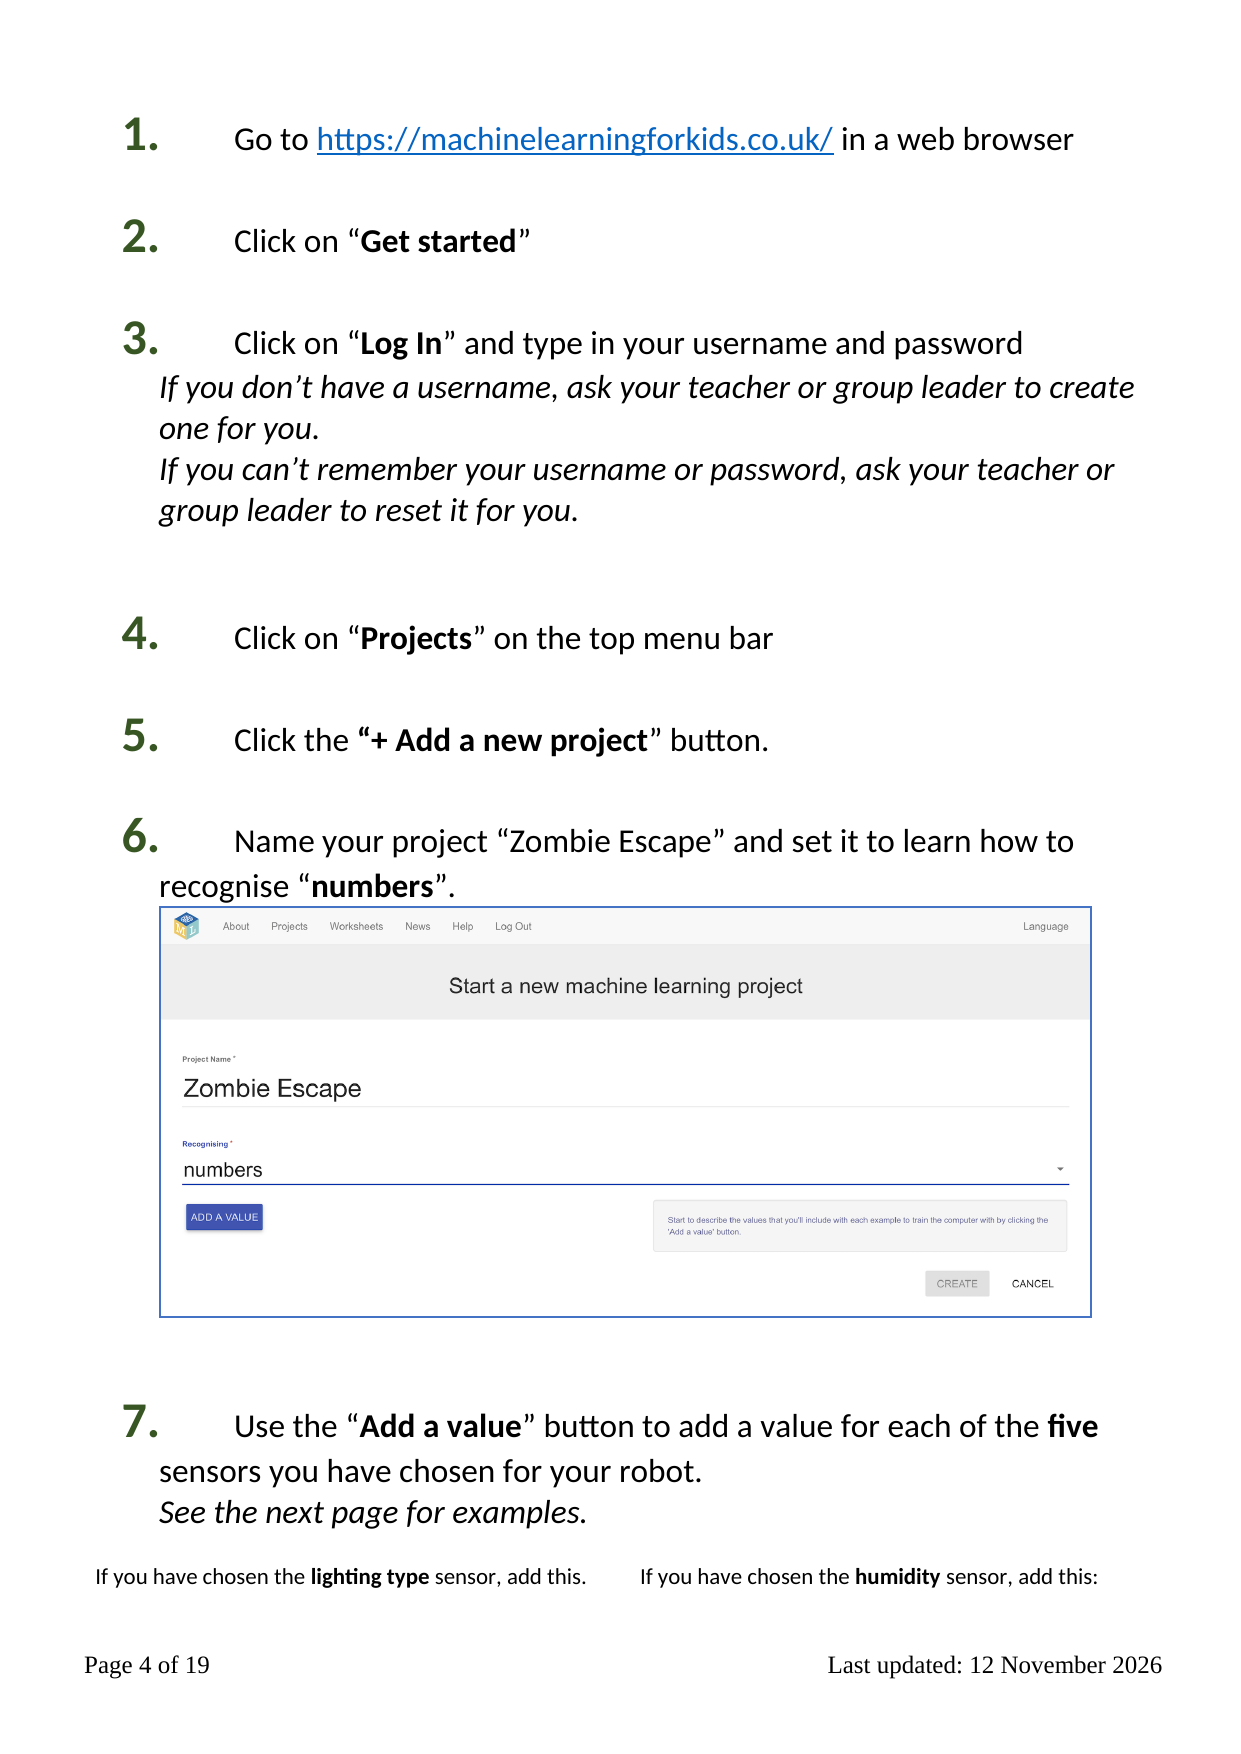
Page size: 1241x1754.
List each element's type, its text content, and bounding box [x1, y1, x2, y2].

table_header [84, 1562, 628, 1604]
list Click on “Projects” on the top menu bar [121, 601, 1164, 662]
picture [161, 908, 1090, 1316]
list Use the “Add a value” button to add a value for each of the five sensors you have chosen for your robot. See the next page for examples. [121, 1389, 1164, 1562]
list Click on “Log In” and type in your username and password If you don’t have a username, ask your teacher or group leader to create one for you. If you can’t remember your username or password, ask your teacher or group leader to reset it for you. [121, 306, 1164, 529]
list Go to https://machinelearningforkids.co.uk/ in a web browser [121, 102, 1164, 163]
list Click on “Get started” [121, 204, 1164, 265]
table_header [629, 1562, 1164, 1604]
list Click the “+ Add a new project” button. [121, 702, 1164, 763]
